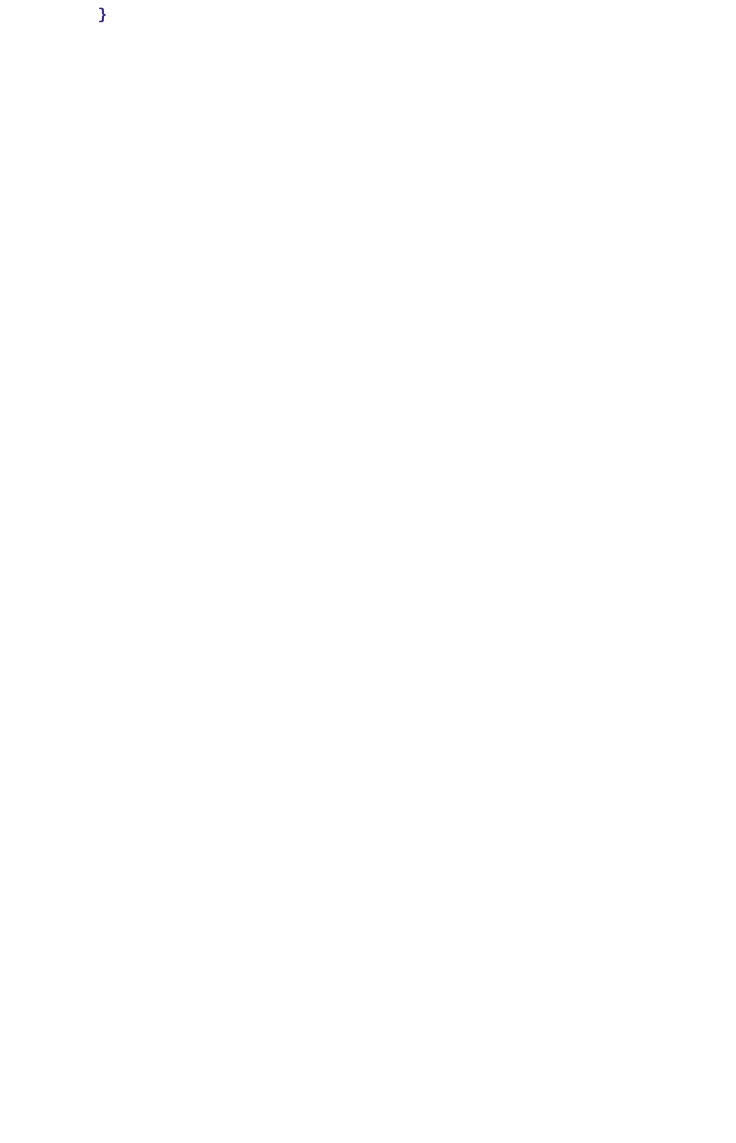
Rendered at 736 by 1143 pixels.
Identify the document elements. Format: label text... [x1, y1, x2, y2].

text } [98, 6, 735, 24]
